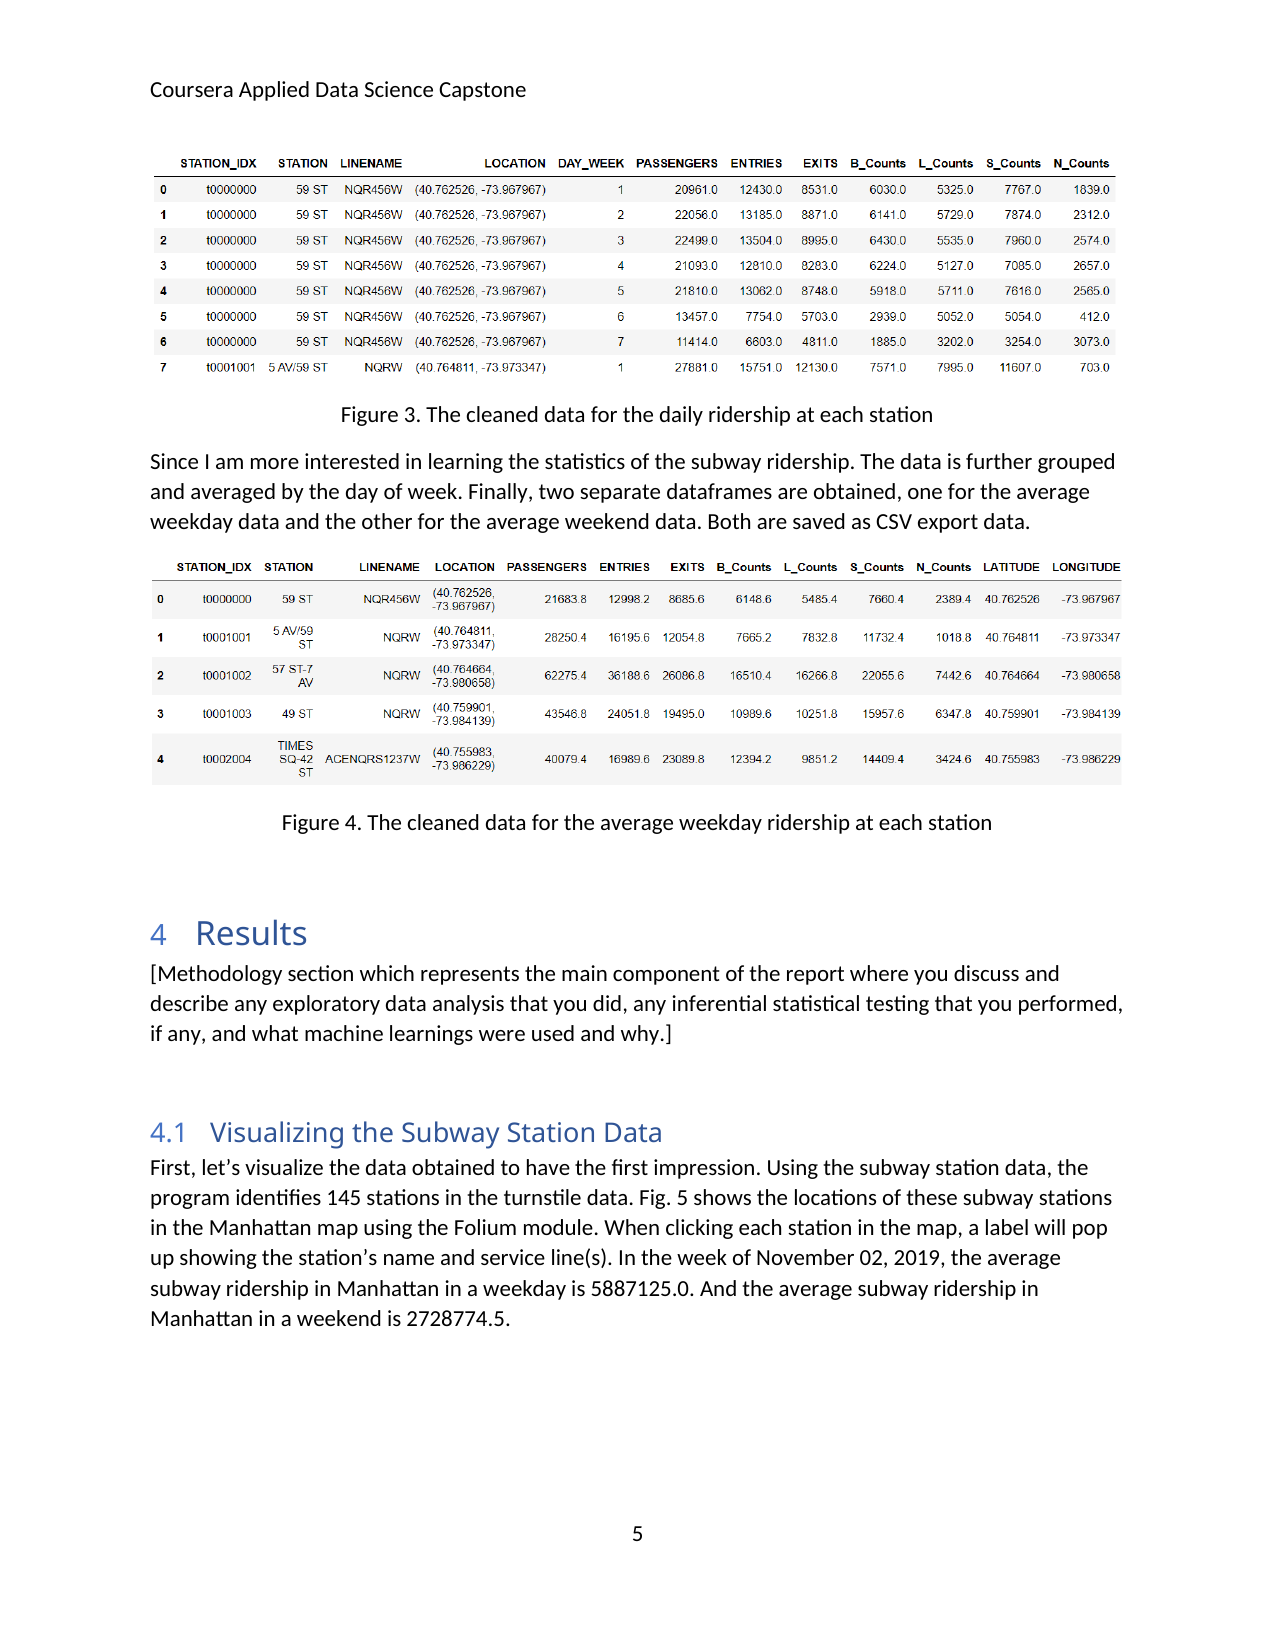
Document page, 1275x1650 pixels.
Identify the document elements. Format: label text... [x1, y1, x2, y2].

picture [150, 554, 1125, 789]
text First, let’s visualize the data obtained to have the first impression. Using the subway station data, the program identifies 145 stations in the turnstile data. Fig. 5 shows the locations of these subway stations in the Manhattan map using the Folium module. When clicking each station in the map, a label will pop up showing the station’s name and service line(s). In the week of November 02, 2019, the average subway ridership in Manhattan in a weekday is 5887125.0. And the average subway ridership in Manhattan in a weekend is 2728774.5. [150, 1153, 1125, 1332]
picture [150, 150, 1125, 382]
text Figure 3. The cleaned data for the daily ridership at each station [150, 400, 1125, 428]
text Figure 4. The cleaned data for the average weekday ridership at each station [150, 808, 1125, 836]
text Since I am more interested in learning the statistics of the subway ridership. The data is further grouped and averaged by the day of week. Finally, two separate dataframes are obtained, one for the average weekday data and the other for the average weekend data. Both are saved as CSV export data. [150, 447, 1125, 536]
subtitle Visualizing the Subway Station Data [150, 1113, 1125, 1150]
subtitle Results [150, 910, 1125, 955]
text [Methodology section which represents the main component of the report where you discuss and describe any exploratory data analysis that you did, any inferential statistical testing that you performed, if any, and what machine learnings were used and why.] [150, 959, 1125, 1047]
